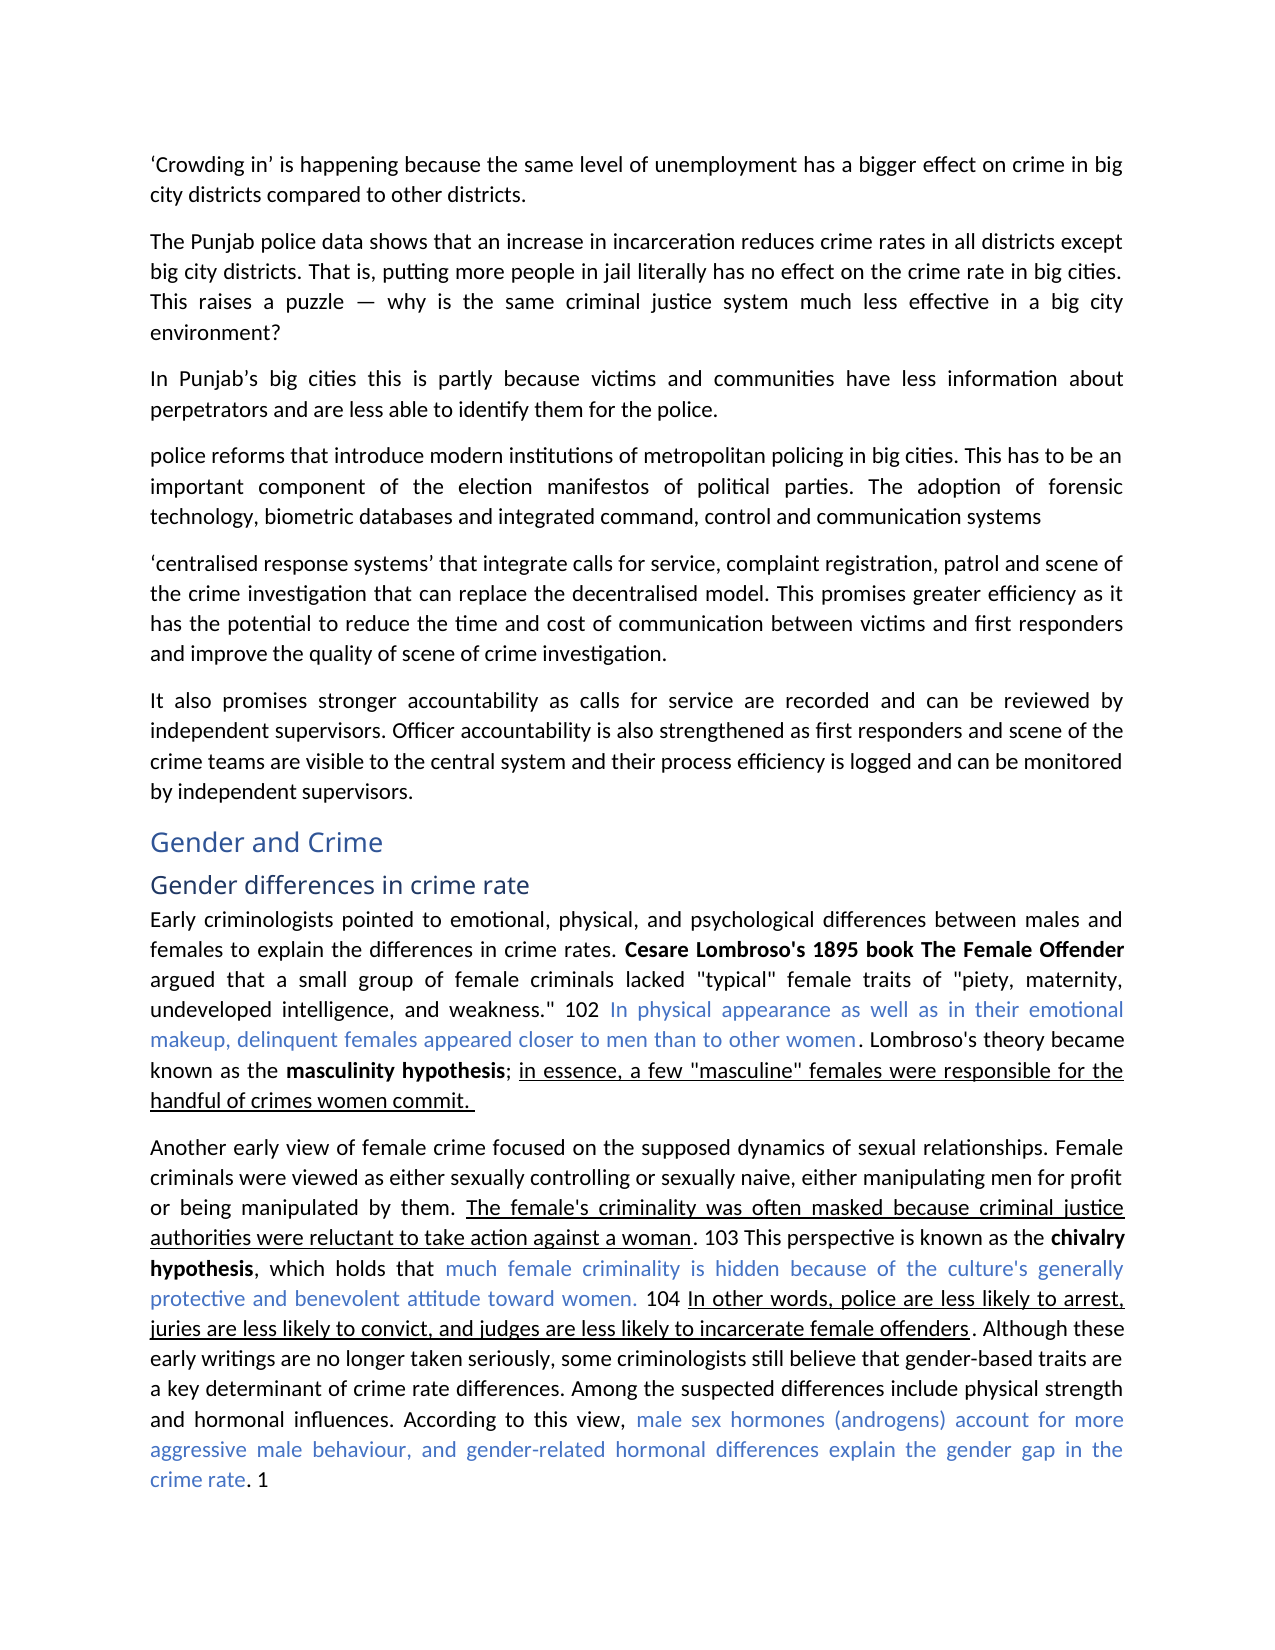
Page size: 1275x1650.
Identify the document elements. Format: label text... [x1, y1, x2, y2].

text ‘Crowding in’ is happening because the same level of unemployment has a bigger effect on crime in big city districts compared to other districts. [150, 150, 1125, 208]
text ‘centralised response systems’ that integrate calls for service, complaint registration, patrol and scene of the crime investigation that can replace the decentralised model. This promises greater efficiency as it has the potential to reduce the time and cost of communication between victims and first responders and improve the quality of scene of crime investigation. [150, 549, 1125, 668]
text police reforms that introduce modern institutions of metropolitan policing in big cities. This has to be an important component of the election manifestos of political parties. The adoption of forensic technology, biometric databases and integrated command, control and communication systems [150, 442, 1125, 530]
subtitle Gender differences in crime rate [150, 868, 1125, 902]
text The Punjab police data shows that an increase in incarceration reduces crime rates in all districts except big city districts. That is, putting more people in jail literally has no effect on the crime rate in big cities. This raises a puzzle — why is the same criminal justice system much less effective in a big city environment? [150, 227, 1125, 346]
text Early criminologists pointed to emotional, physical, and psychological differences between males and females to explain the differences in crime rates. Cesare Lombroso's 1895 book The Female Offender argued that a small group of female criminals lacked "typical" female traits of "piety, maternity, undeveloped intelligence, and weakness." 102 In physical appearance as well as in their emotional makeup, delinquent females appeared closer to men than to other women. Lombroso's theory became known as the masculinity hypothesis; in essence, a few "masculine" females were responsible for the handful of crimes women commit. [150, 905, 1125, 1114]
text In Punjab’s big cities this is partly because victims and communities have less information about perpetrators and are less able to identify them for the police. [150, 364, 1125, 423]
subtitle Gender and Crime [150, 824, 1125, 861]
text It also promises stronger accountability as calls for service are recorded and can be reviewed by independent supervisors. Officer accountability is also strengthened as first responders and scene of the crime teams are visible to the central system and their process efficiency is logged and can be monitored by independent supervisors. [150, 686, 1125, 805]
text Another early view of female crime focused on the supposed dynamics of sexual relationships. Female criminals were viewed as either sexually controlling or sexually naive, either manipulating men for profit or being manipulated by them. The female's criminality was often masked because criminal justice authorities were reluctant to take action against a woman. 103 This perspective is known as the chivalry hypothesis, which holds that much female criminality is hidden because of the culture's generally protective and benevolent attitude toward women. 104 In other words, police are less likely to arrest, juries are less likely to convict, and judges are less likely to incarcerate female offenders. Although these early writings are no longer taken seriously, some criminologists still believe that gender-based traits are a key determinant of crime rate differences. Among the suspected differences include physical strength and hormonal influences. According to this view, male sex hormones (androgens) account for more aggressive male behaviour, and gender-related hormonal differences explain the gender gap in the crime rate. 1 [150, 1133, 1125, 1493]
